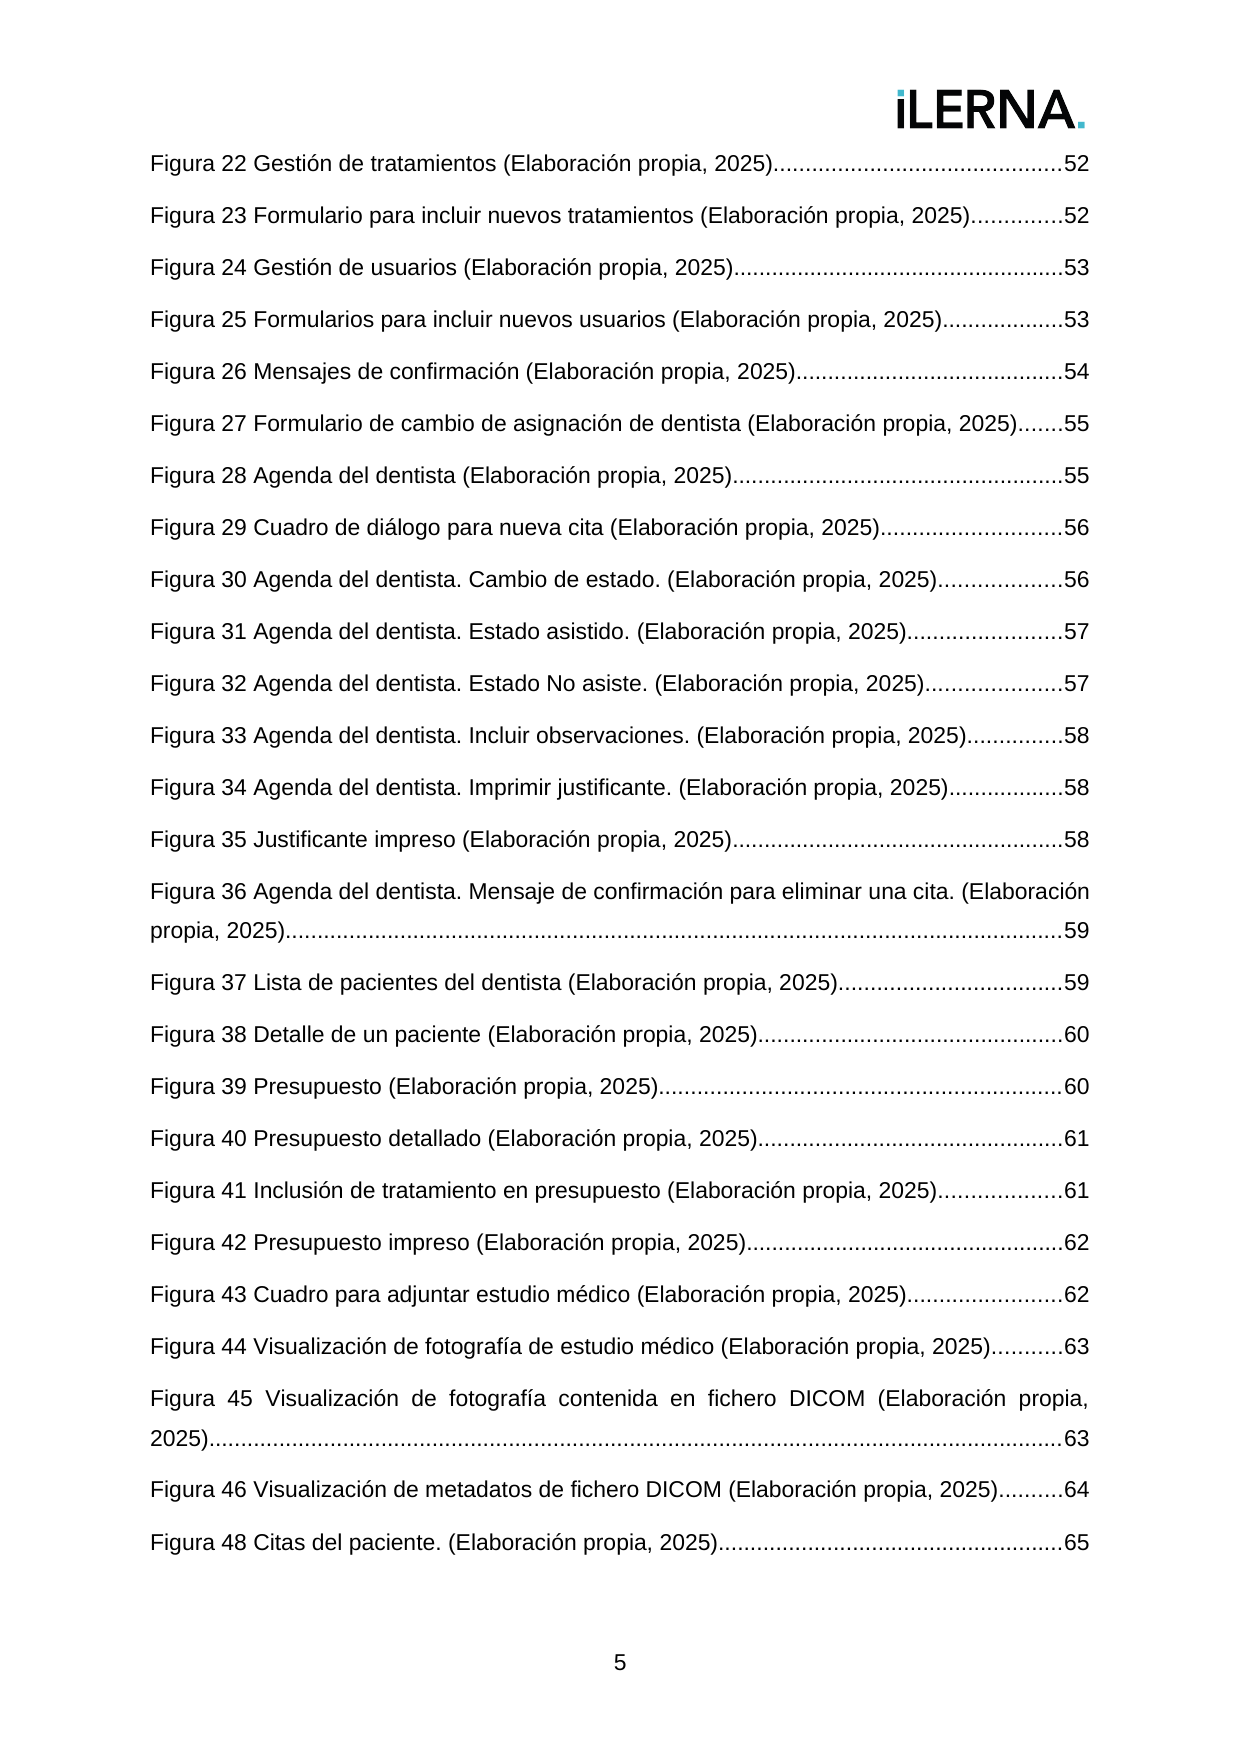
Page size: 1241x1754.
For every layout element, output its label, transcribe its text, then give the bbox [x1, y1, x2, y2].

text Figura 36 Agenda del dentista. Mensaje de confirmación para eliminar una cita. (Elaboración propia, 2025) 59 [150, 878, 1090, 943]
text Figura 27 Formulario de cambio de asignación de dentista (Elaboración propia, 2025) 55 [150, 410, 1090, 436]
picture [891, 87, 1091, 131]
text Figura 26 Mensajes de confirmación (Elaboración propia, 2025) 54 [150, 358, 1090, 384]
text Figura 45 Visualización de fotografía contenida en fichero DICOM (Elaboración propia, 2025) 63 [150, 1385, 1090, 1451]
text Figura 38 Detalle de un paciente (Elaboración propia, 2025) 60 [150, 1021, 1090, 1047]
text Figura 22 Gestión de tratamientos (Elaboración propia, 2025) 52 [150, 150, 1090, 176]
text Figura 41 Inclusión de tratamiento en presupuesto (Elaboración propia, 2025) 61 [150, 1177, 1090, 1203]
text Figura 31 Agenda del dentista. Estado asistido. (Elaboración propia, 2025) 57 [150, 618, 1090, 644]
text Figura 39 Presupuesto (Elaboración propia, 2025) 60 [150, 1073, 1090, 1099]
text Figura 30 Agenda del dentista. Cambio de estado. (Elaboración propia, 2025) 56 [150, 566, 1090, 592]
text Figura 35 Justificante impreso (Elaboración propia, 2025) 58 [150, 826, 1090, 852]
text Figura 40 Presupuesto detallado (Elaboración propia, 2025) 61 [150, 1125, 1090, 1151]
text Figura 42 Presupuesto impreso (Elaboración propia, 2025) 62 [150, 1229, 1090, 1255]
text Figura 28 Agenda del dentista (Elaboración propia, 2025) 55 [150, 462, 1090, 488]
text Figura 46 Visualización de metadatos de fichero DICOM (Elaboración propia, 2025) 64 [150, 1476, 1090, 1503]
text Figura 29 Cuadro de diálogo para nueva cita (Elaboración propia, 2025) 56 [150, 514, 1090, 540]
text Figura 34 Agenda del dentista. Imprimir justificante. (Elaboración propia, 2025) 58 [150, 774, 1090, 800]
text Figura 33 Agenda del dentista. Incluir observaciones. (Elaboración propia, 2025) 58 [150, 722, 1090, 748]
text Figura 23 Formulario para incluir nuevos tratamientos (Elaboración propia, 2025) 52 [150, 202, 1090, 228]
text Figura 48 Citas del paciente. (Elaboración propia, 2025) 65 [150, 1528, 1090, 1555]
text Figura 44 Visualización de fotografía de estudio médico (Elaboración propia, 2025) 63 [150, 1333, 1090, 1359]
text Figura 32 Agenda del dentista. Estado No asiste. (Elaboración propia, 2025) 57 [150, 670, 1090, 696]
text Figura 43 Cuadro para adjuntar estudio médico (Elaboración propia, 2025) 62 [150, 1281, 1090, 1307]
text Figura 37 Lista de pacientes del dentista (Elaboración propia, 2025) 59 [150, 969, 1090, 996]
text Figura 24 Gestión de usuarios (Elaboración propia, 2025) 53 [150, 254, 1090, 280]
text Figura 25 Formularios para incluir nuevos usuarios (Elaboración propia, 2025) 53 [150, 306, 1090, 332]
